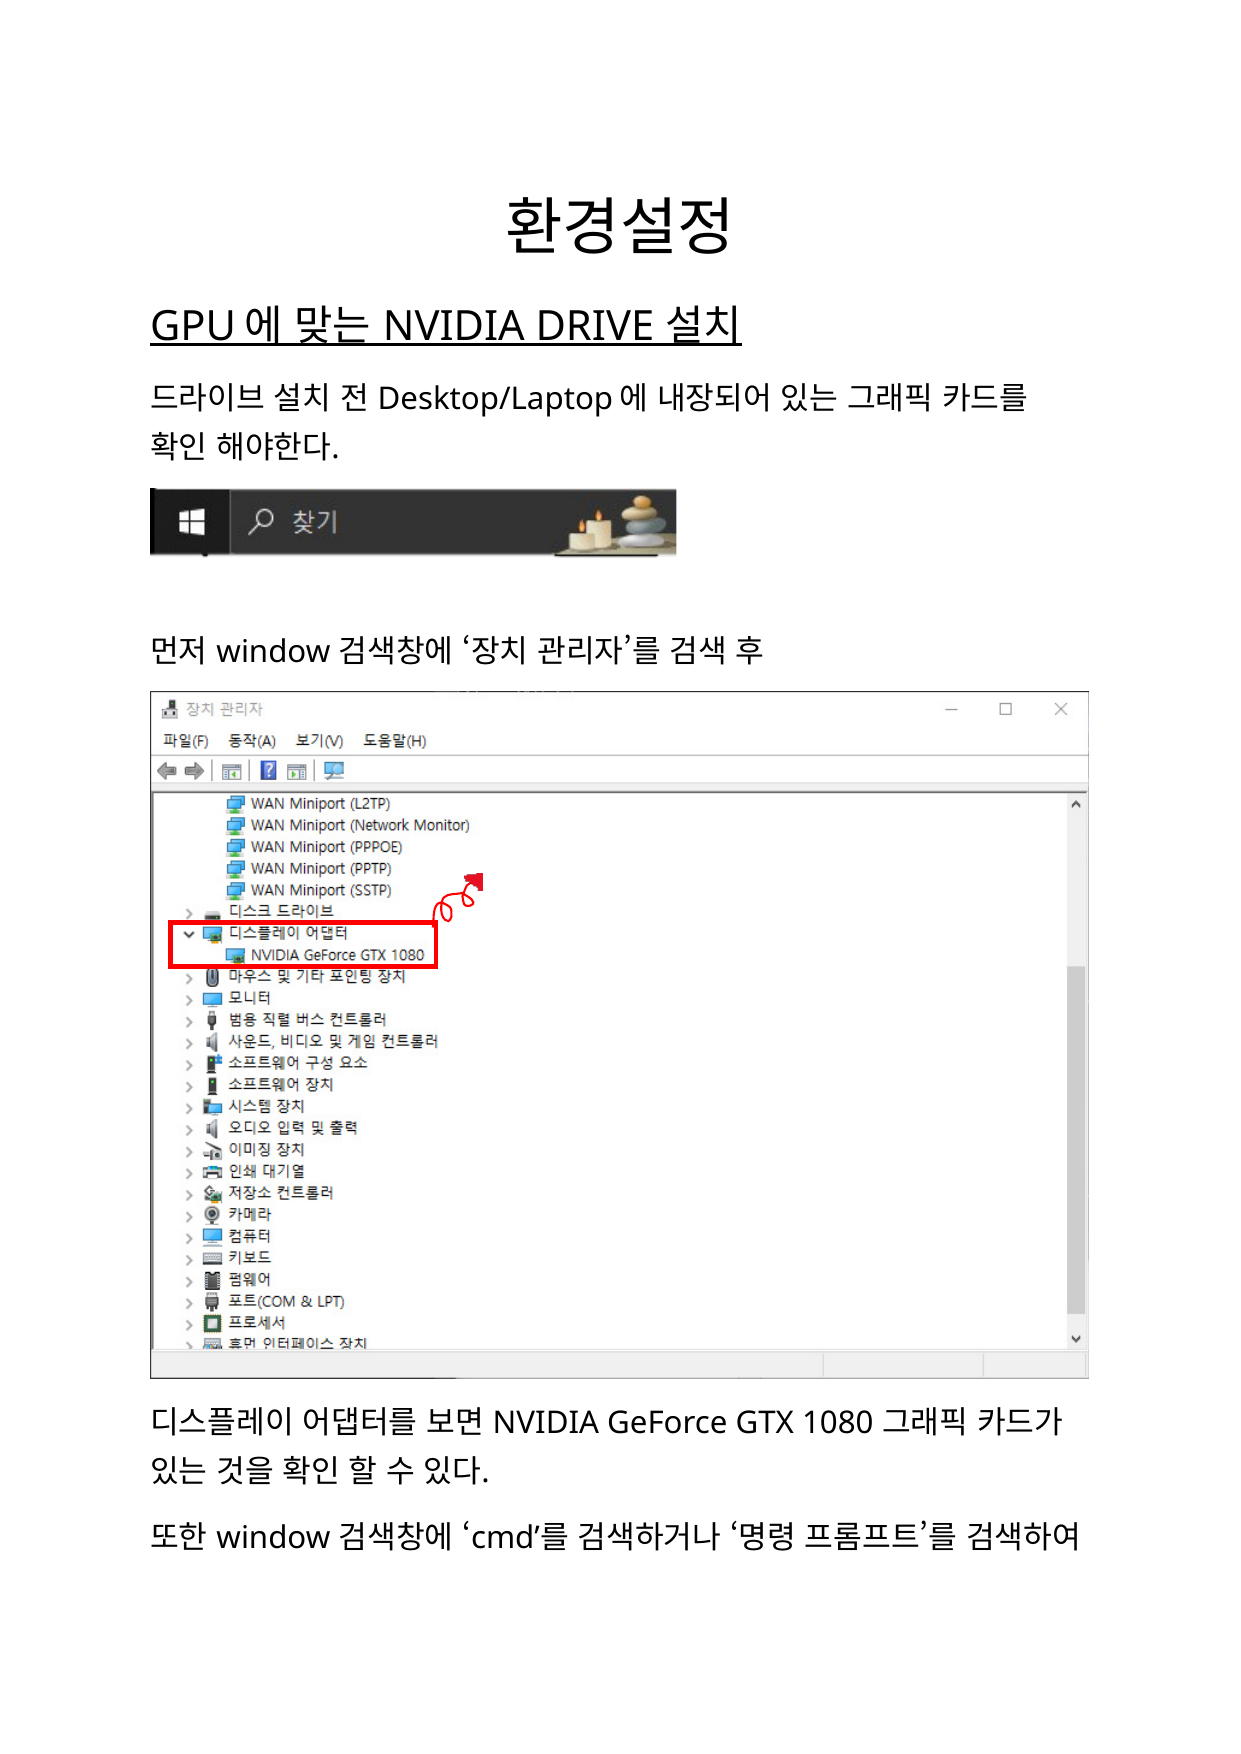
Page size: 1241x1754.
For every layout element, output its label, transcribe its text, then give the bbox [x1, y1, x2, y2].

text 환경설정 [150, 177, 1090, 268]
text 디스플레이 어댑터를 보면 NVIDIA GeForce GTX 1080 그래픽 카드가 있는 것을 확인 할 수 있다. [150, 1398, 1090, 1492]
text GPU에 맞는 NVIDIA DRIVE 설치 [150, 292, 1090, 352]
picture [150, 488, 677, 607]
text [150, 1512, 1090, 1558]
picture [150, 691, 1089, 1379]
text 먼저 window 검색창에 ‘장치 관리자’를 검색 후 [150, 626, 1090, 671]
text 드라이브 설치 전 Desktop/Laptop에 내장되어 있는 그래픽 카드를 확인 해야한다. [150, 373, 1090, 468]
